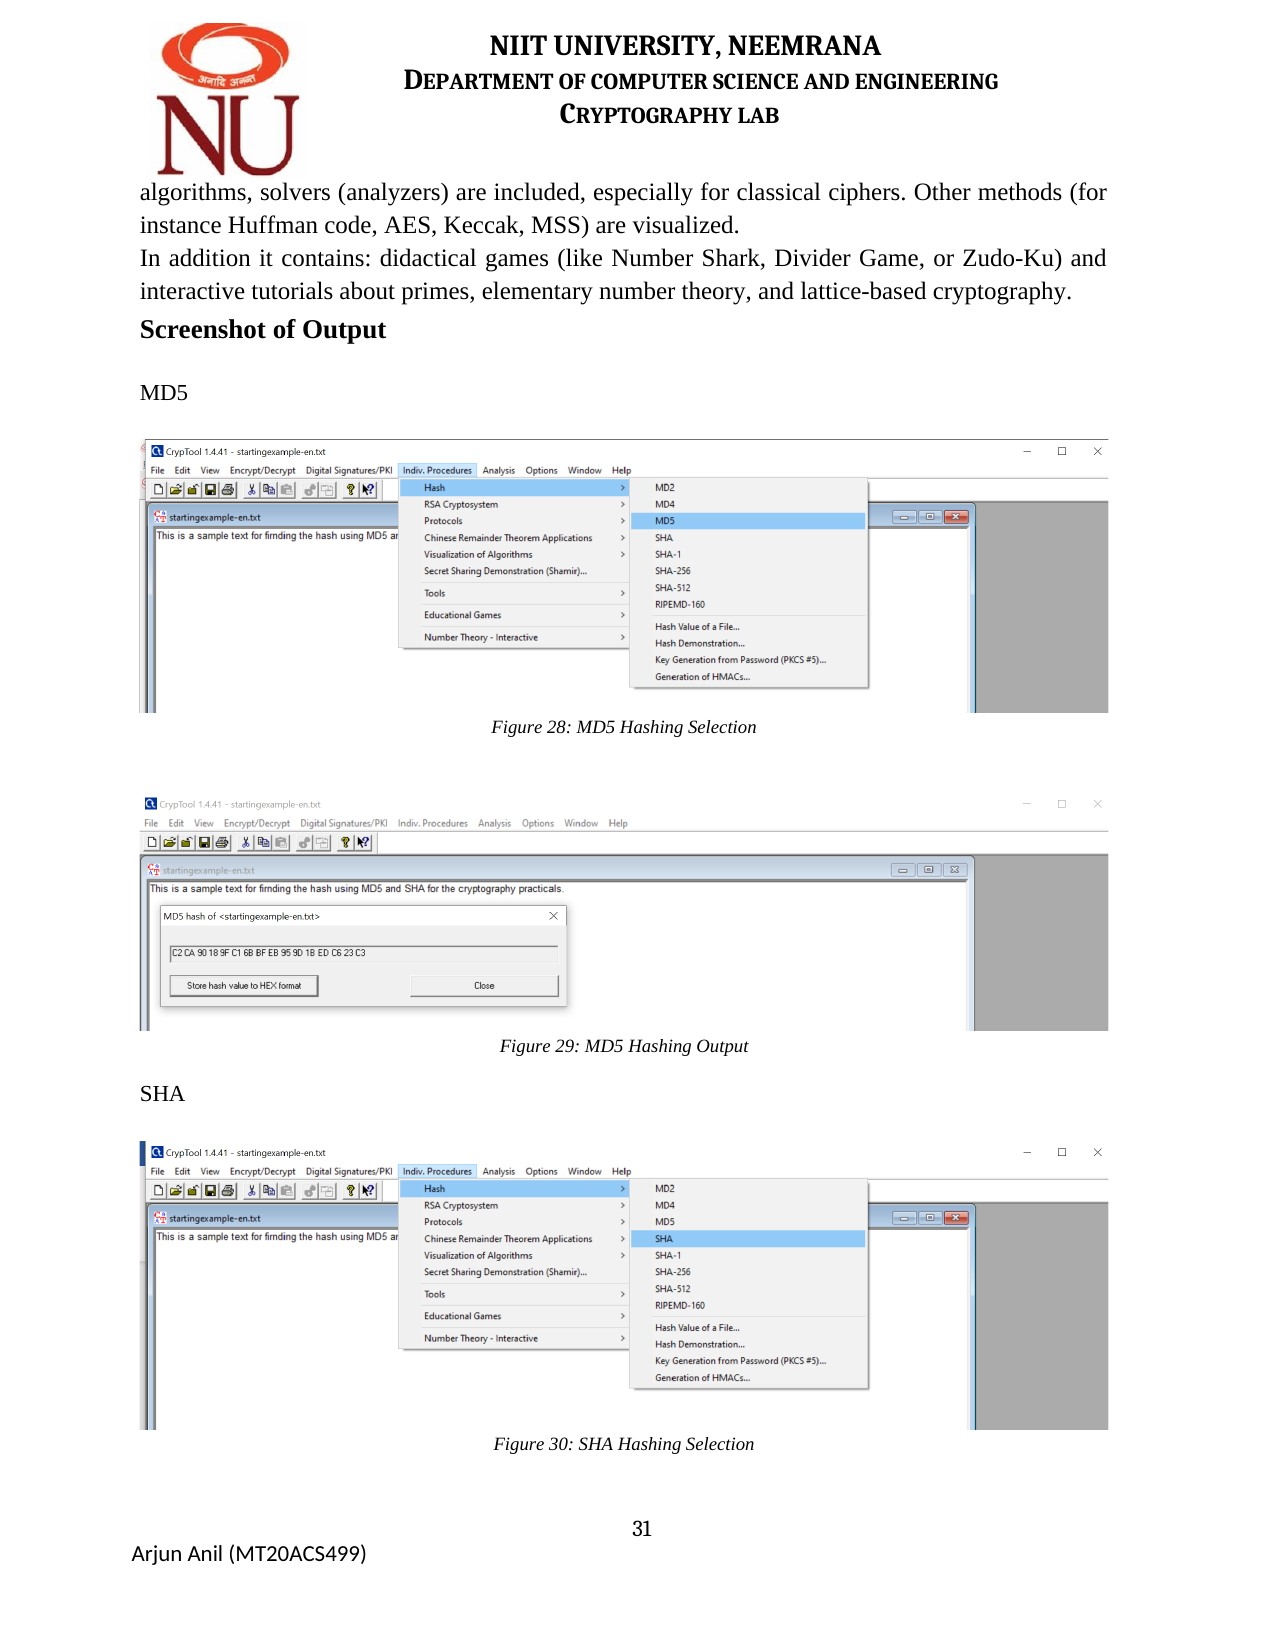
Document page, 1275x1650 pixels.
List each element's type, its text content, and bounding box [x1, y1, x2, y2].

picture [139, 439, 1109, 713]
picture [139, 1141, 1109, 1430]
text Figure 28: MD5 Hashing Selection [139, 716, 1108, 738]
text MD5 [139, 379, 1108, 406]
picture [139, 792, 1109, 1031]
text Figure 30: SHA Hashing Selection [139, 1433, 1108, 1455]
text Figure 29: MD5 Hashing Output [139, 1035, 1108, 1056]
picture [150, 23, 306, 177]
subtitle Screenshot of Output [139, 313, 1108, 344]
text SHA [139, 1081, 1108, 1107]
text In addition it contains: didactical games (like Number Shark, Divider Game, or Zudo-Ku) and interactive tutorials about primes, elementary number theory, and lattice-based cryptography. [139, 243, 1108, 305]
